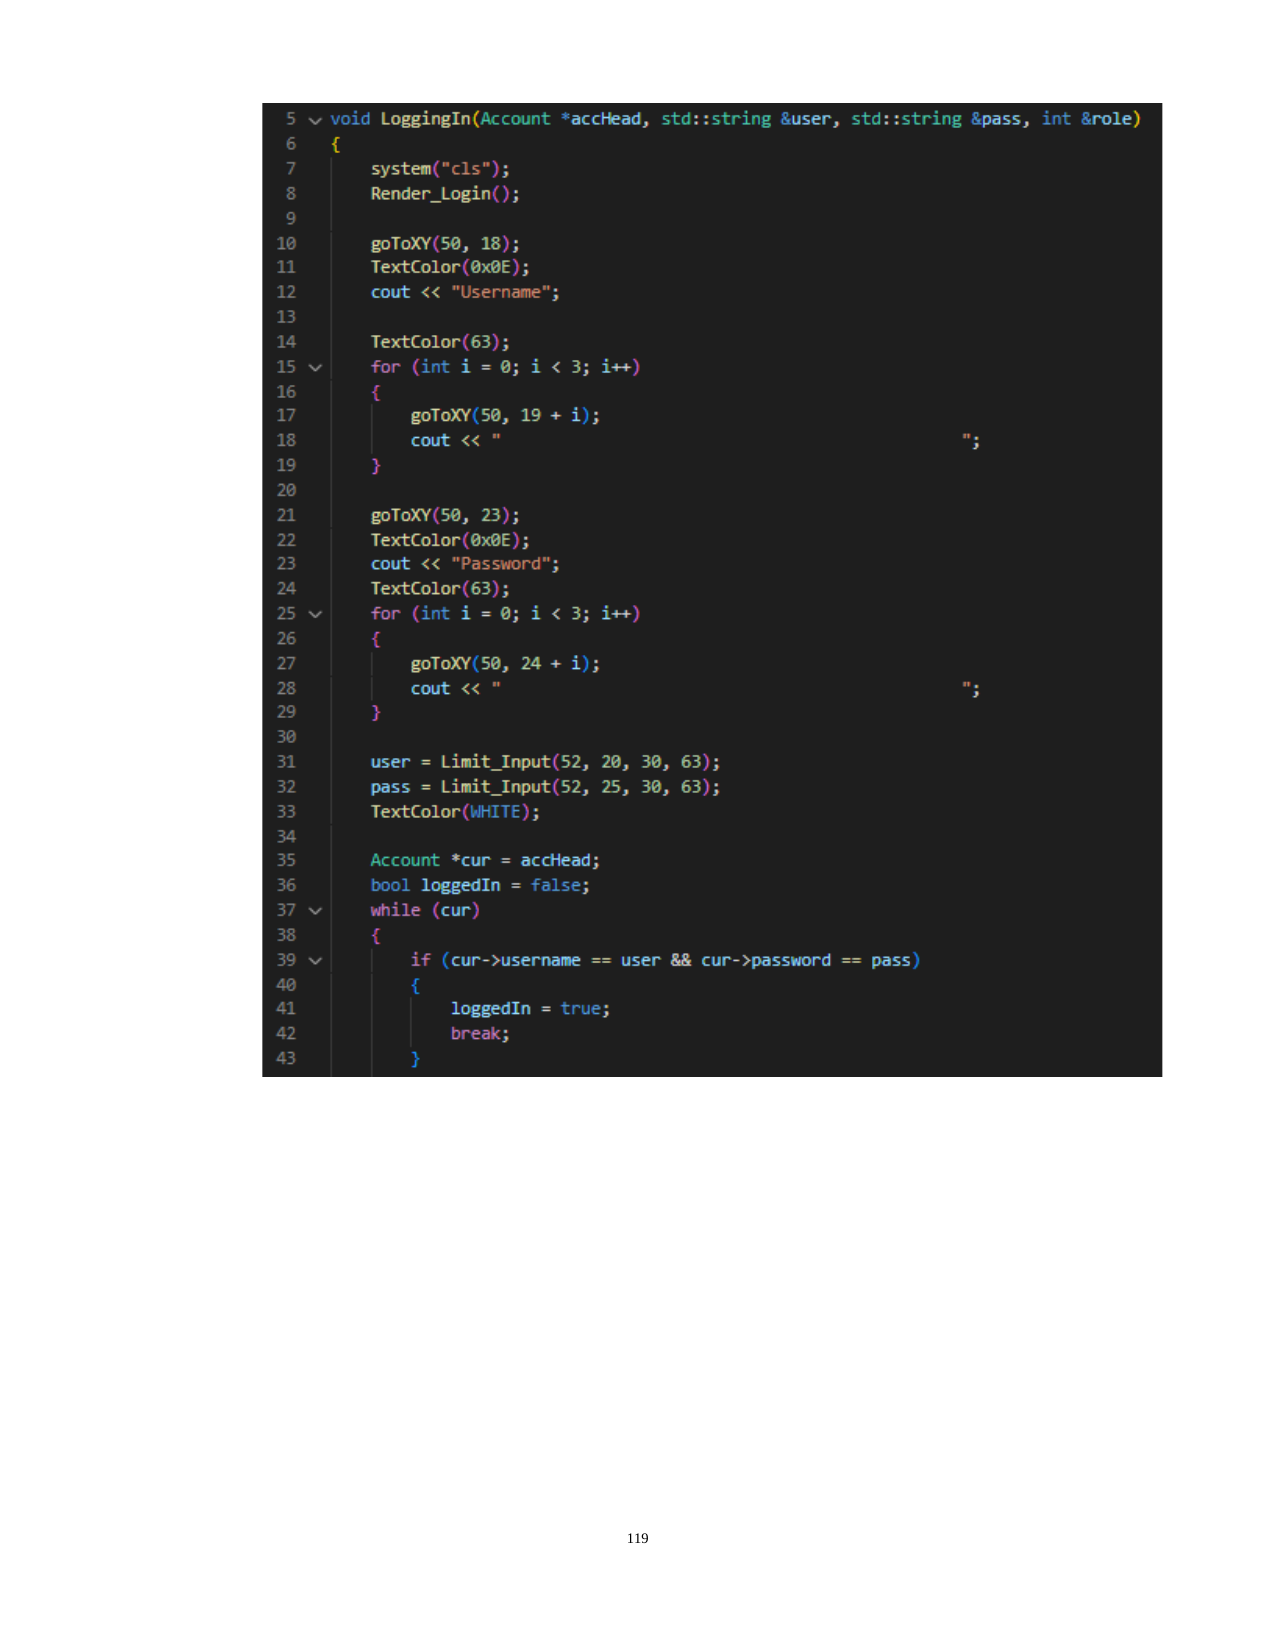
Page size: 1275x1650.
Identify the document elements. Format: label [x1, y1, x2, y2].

picture [262, 103, 1163, 1077]
